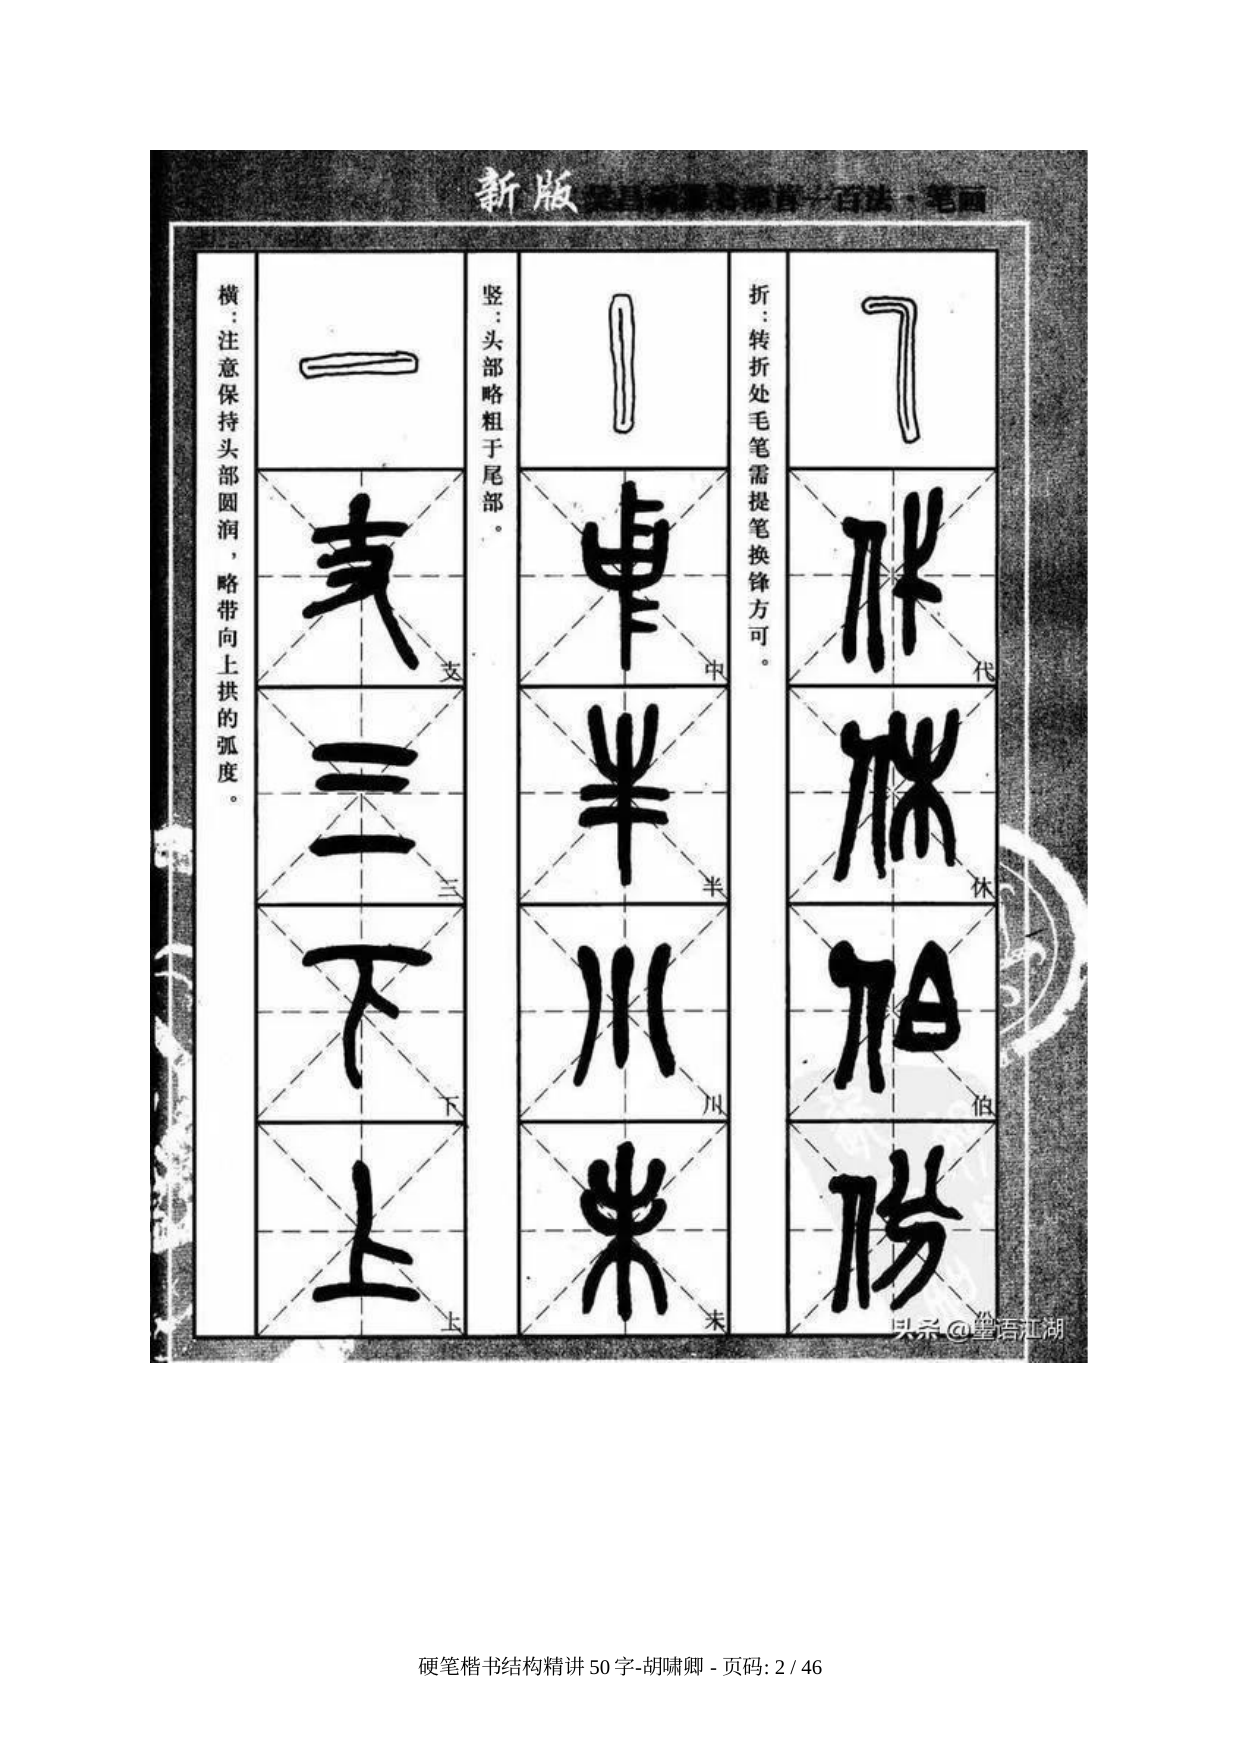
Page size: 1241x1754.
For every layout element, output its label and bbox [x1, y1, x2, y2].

picture [150, 150, 1088, 1363]
